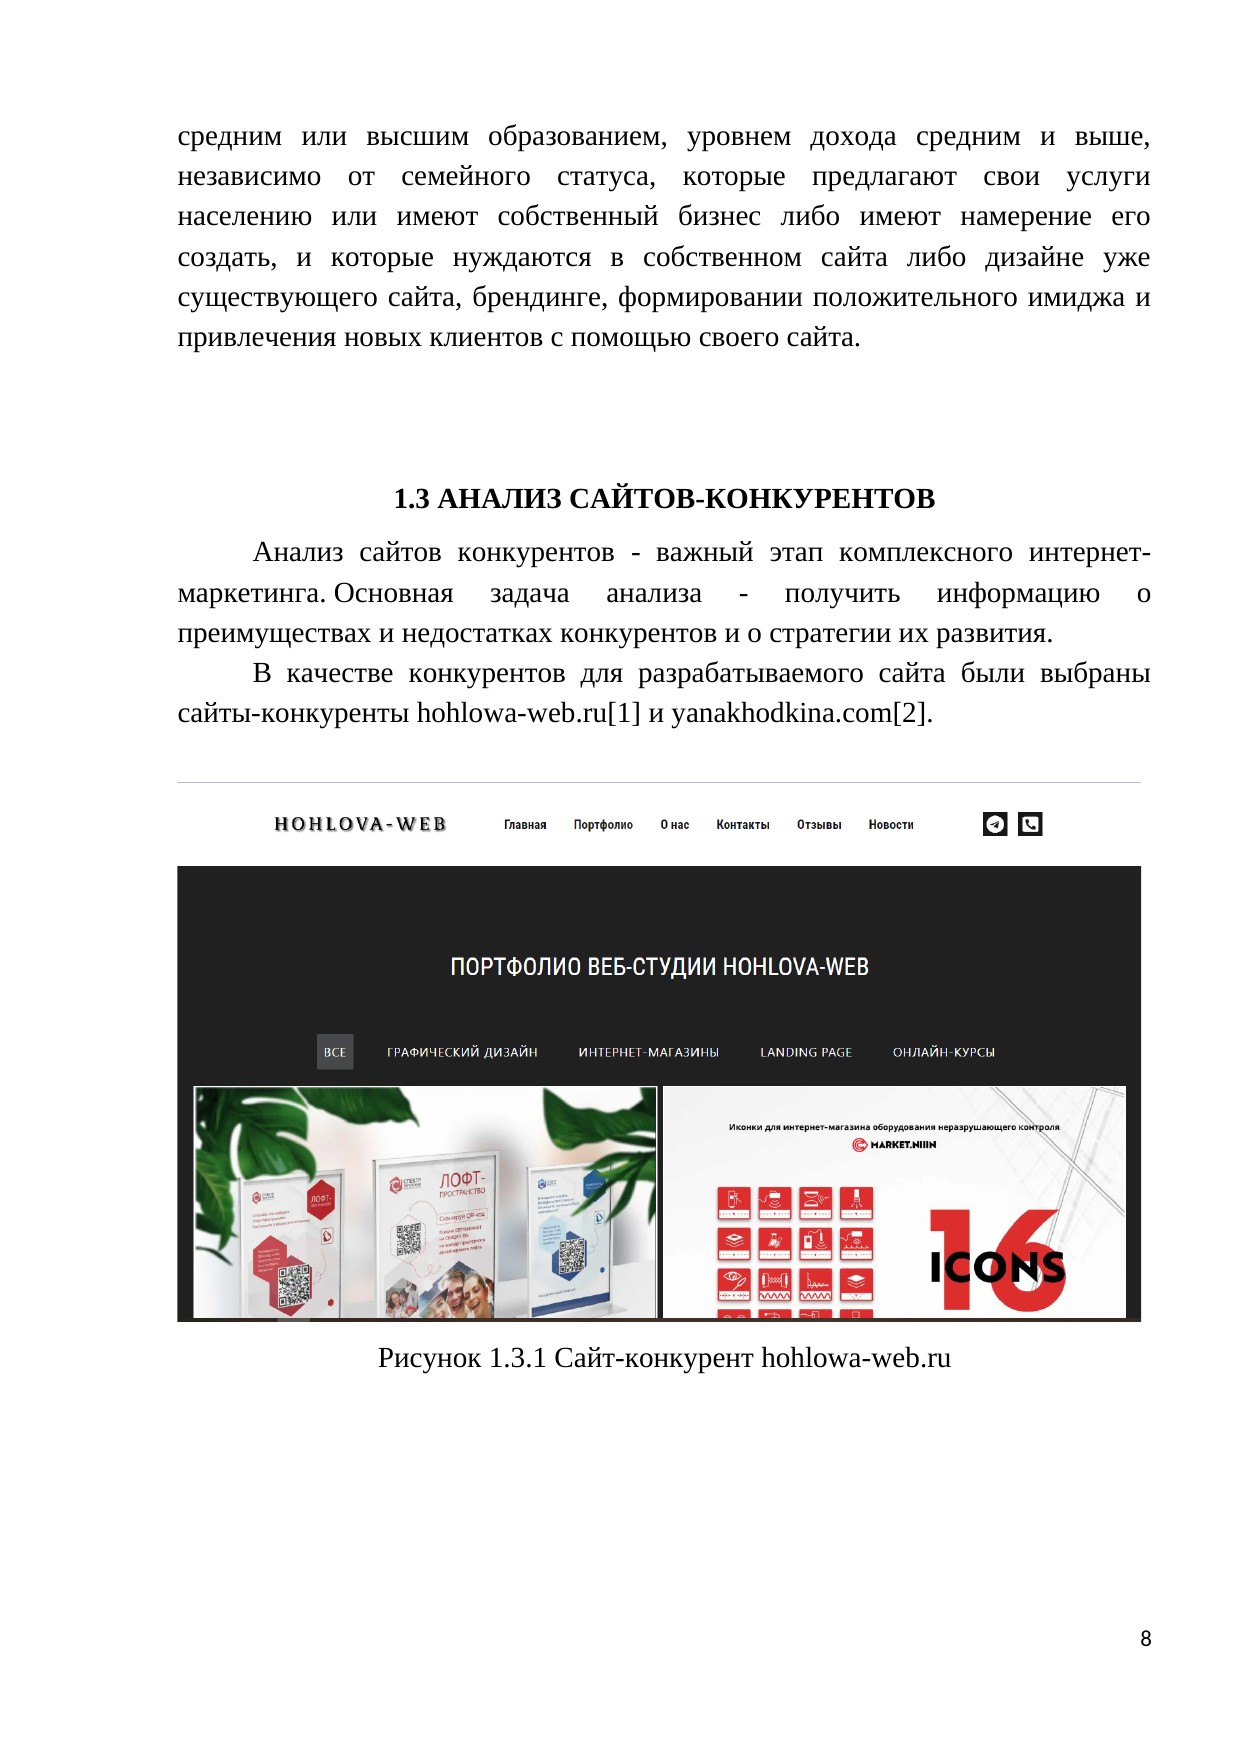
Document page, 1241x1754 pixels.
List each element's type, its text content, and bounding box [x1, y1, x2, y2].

text Анализ сайтов конкурентов - важный этап комплексного интернет-маркетинга. Основная задача анализа - получить информацию о преимуществах и недостатках конкурентов и о стратегии их развития. [177, 534, 1152, 648]
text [177, 118, 1152, 353]
text В качестве конкурентов для разрабатываемого сайта были выбраны сайты-конкуренты hohlowa-web.ru[1] и yanakhodkina.com[2]. [177, 655, 1152, 729]
text 1.3 АНАЛИЗ САЙТОВ-КОНКУРЕНТОВ [177, 482, 1152, 515]
text Рисунок 1.3.1 Сайт-конкурент hohlowa-web.ru [177, 1340, 1152, 1374]
picture [177, 782, 1142, 1322]
